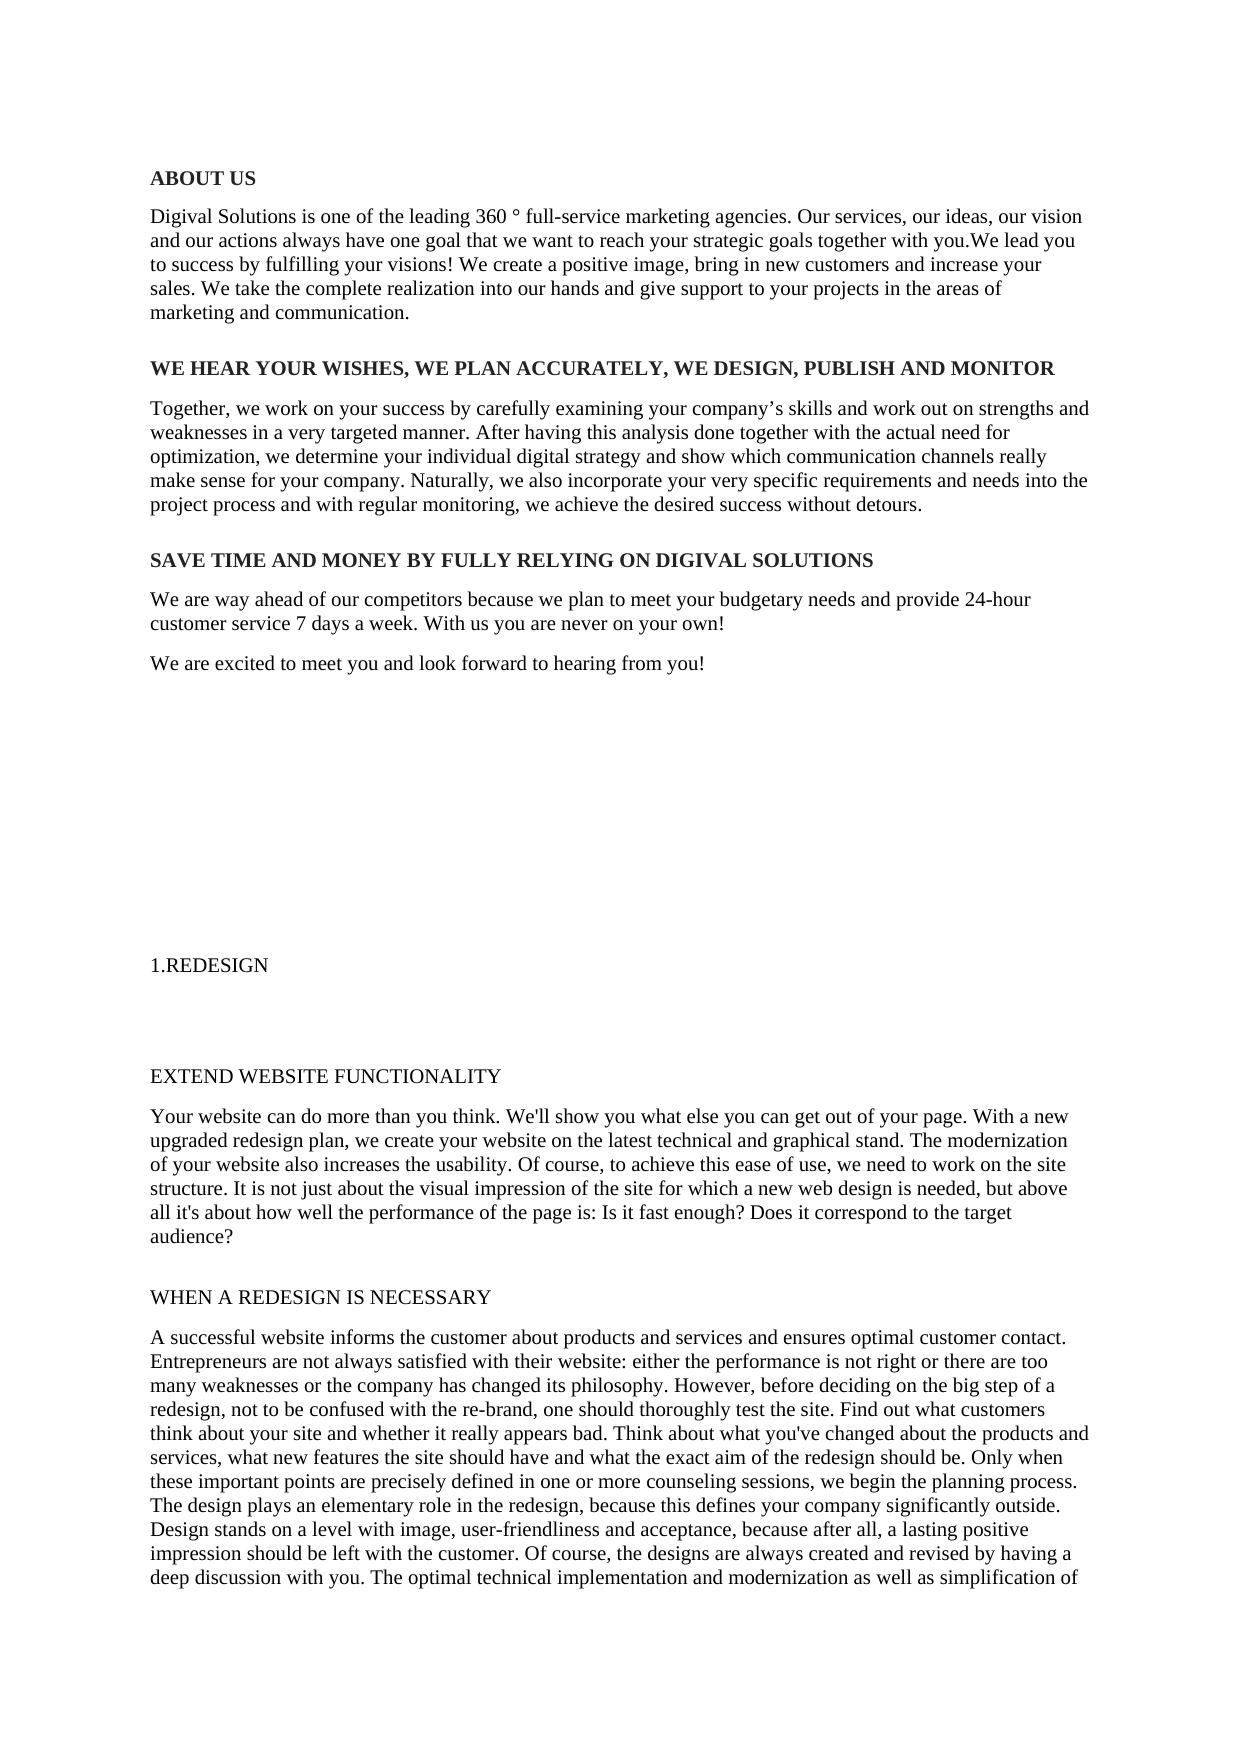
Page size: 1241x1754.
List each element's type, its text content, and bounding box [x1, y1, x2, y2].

subtitle SAVE TIME AND MONEY BY FULLY RELYING ON DIGIVAL SOLUTIONS [150, 532, 1090, 572]
text 1.REDESIGN [150, 937, 1090, 977]
subtitle ABOUT US [150, 150, 1090, 190]
subtitle WE HEAR YOUR WISHES, WE PLAN ACCURATELY, WE DESIGN, PUBLISH AND MONITOR [150, 340, 1090, 380]
text Together, we work on your success by carefully examining your company’s skills and work out on strengths and weaknesses in a very targeted manner. After having this analysis done together with the actual need for optimization, we determine your individual digital strategy and show which communication channels really make sense for your company. Naturally, we also incorporate your very specific requirements and needs into the project process and with regular monitoring, we achieve the desired success without detours. [150, 396, 1090, 516]
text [150, 1324, 1090, 1589]
text We are excited to meet you and look forward to hearing from you! [150, 651, 1090, 675]
text EXTEND WEBSITE FUNCTIONALITY [150, 1048, 1090, 1088]
text Digival Solutions is one of the leading 360 ° full-service marketing agencies. Our services, our ideas, our vision and our actions always have one goal that we want to reach your strategic goals together with you.We lead you to success by fulfilling your visions! We create a positive image, bring in new customers and increase your sales. We take the complete realization into our hands and give support to your projects in the areas of marketing and communication. [150, 204, 1090, 324]
text Your website can do more than you think. We'll show you what else you can get out of your page. With a new upgraded redesign plan, we create your website on the latest technical and graphical stand. The modernization of your website also increases the usability. Of course, to achieve this ease of use, we need to work on the site structure. It is not just about the visual impression of the site for which a new web design is needed, but above all it's about how well the performance of the page is: Is it fast enough? Does it correspond to the target audience? [150, 1104, 1090, 1248]
text We are way ahead of our competitors because we plan to meet your budgetary needs and provide 24-hour customer service 7 days a week. With us you are never on your own! [150, 587, 1090, 635]
text WHEN A REDESIGN IS NECESSARY [150, 1269, 1090, 1309]
